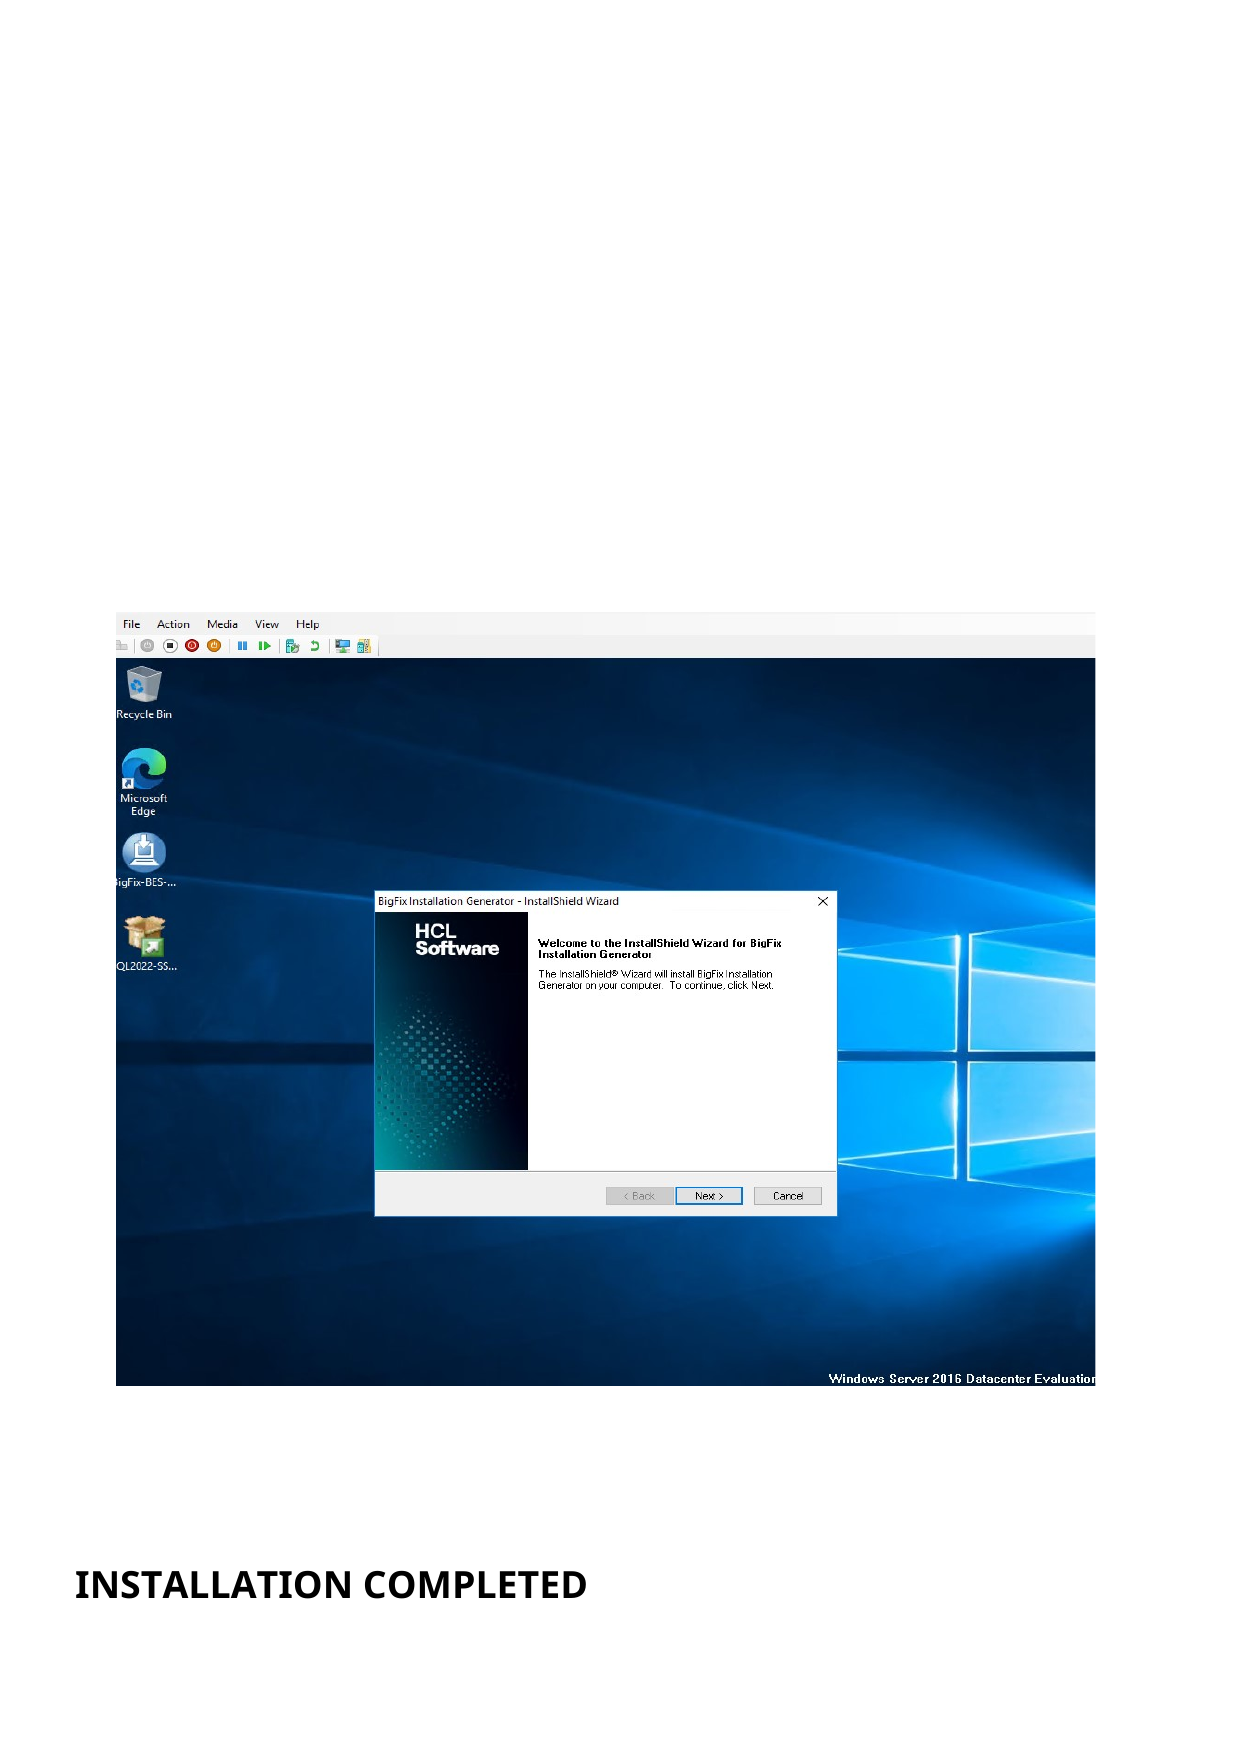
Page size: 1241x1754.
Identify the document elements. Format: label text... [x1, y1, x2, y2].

picture [1088, 1203, 1096, 1210]
picture [1076, 902, 1096, 911]
picture [116, 612, 1096, 1386]
text INSTALLATION COMPLETED [75, 1559, 1150, 1610]
